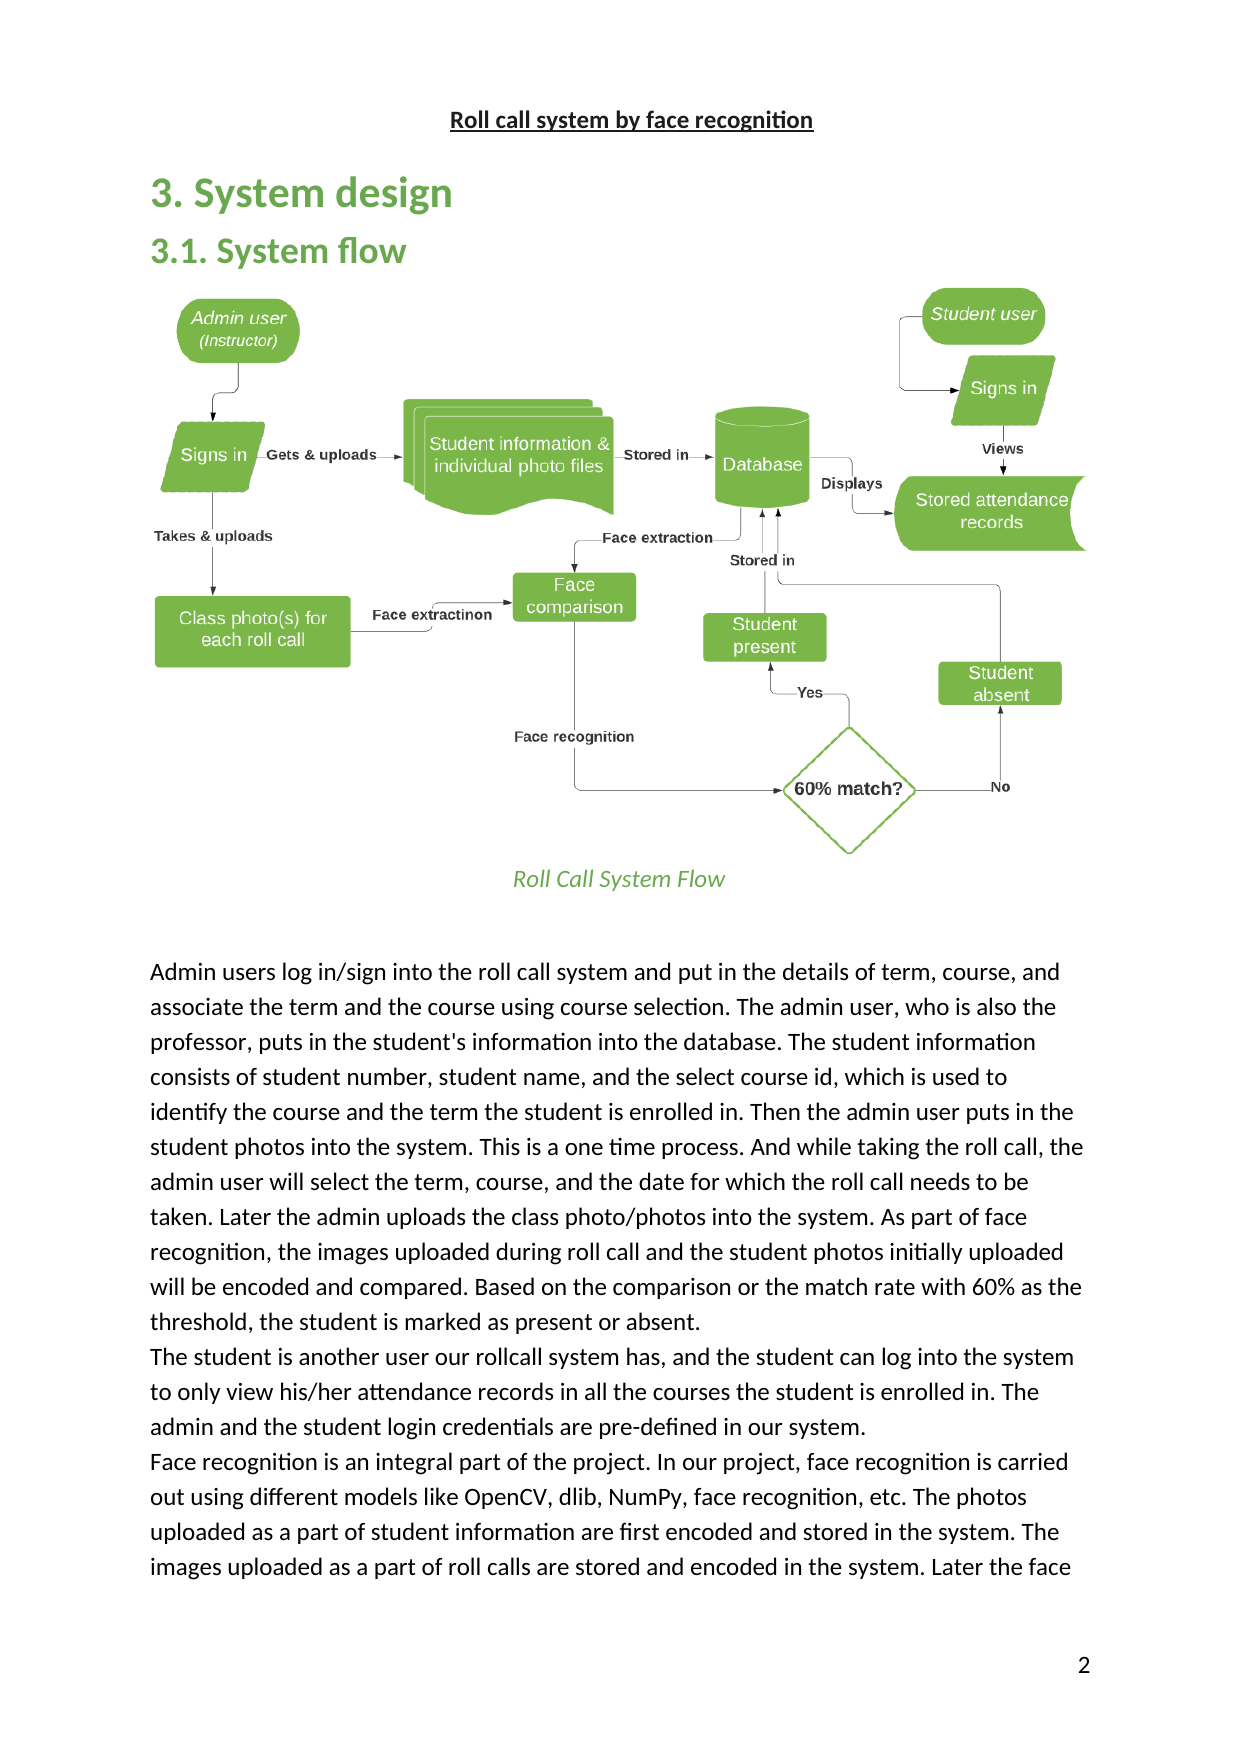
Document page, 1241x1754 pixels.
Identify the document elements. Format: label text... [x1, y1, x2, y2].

picture [150, 279, 1091, 859]
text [150, 1446, 1090, 1582]
text Admin users log in/sign into the roll call system and put in the details of term, course, and associate the term and the course using course selection. The admin user, who is also the professor, puts in the student's information into the database. The student information consists of student number, student name, and the select course id, which is used to identify the course and the term the student is enrolled in. Then the admin user puts in the student photos into the system. This is a one time process. And while taking the roll call, the admin user will select the term, course, and the date for which the roll call needs to be taken. Later the admin uploads the class photo/photos into the system. As part of face recognition, the images uploaded during roll call and the student photos initially uploaded will be encoded and compared. Based on the comparison or the match rate with 60% as the threshold, the student is marked as present or absent. [150, 956, 1090, 1337]
text 3.1. System flow [150, 227, 1090, 272]
text Roll Call System Flow [150, 863, 1090, 893]
text The student is another user our rollcall system has, and the student can log into the system to only view his/her attendance records in all the courses the student is enrolled in. The admin and the student login credentials are pre-defined in our system. [150, 1341, 1090, 1442]
text 3. System design [150, 165, 1090, 219]
